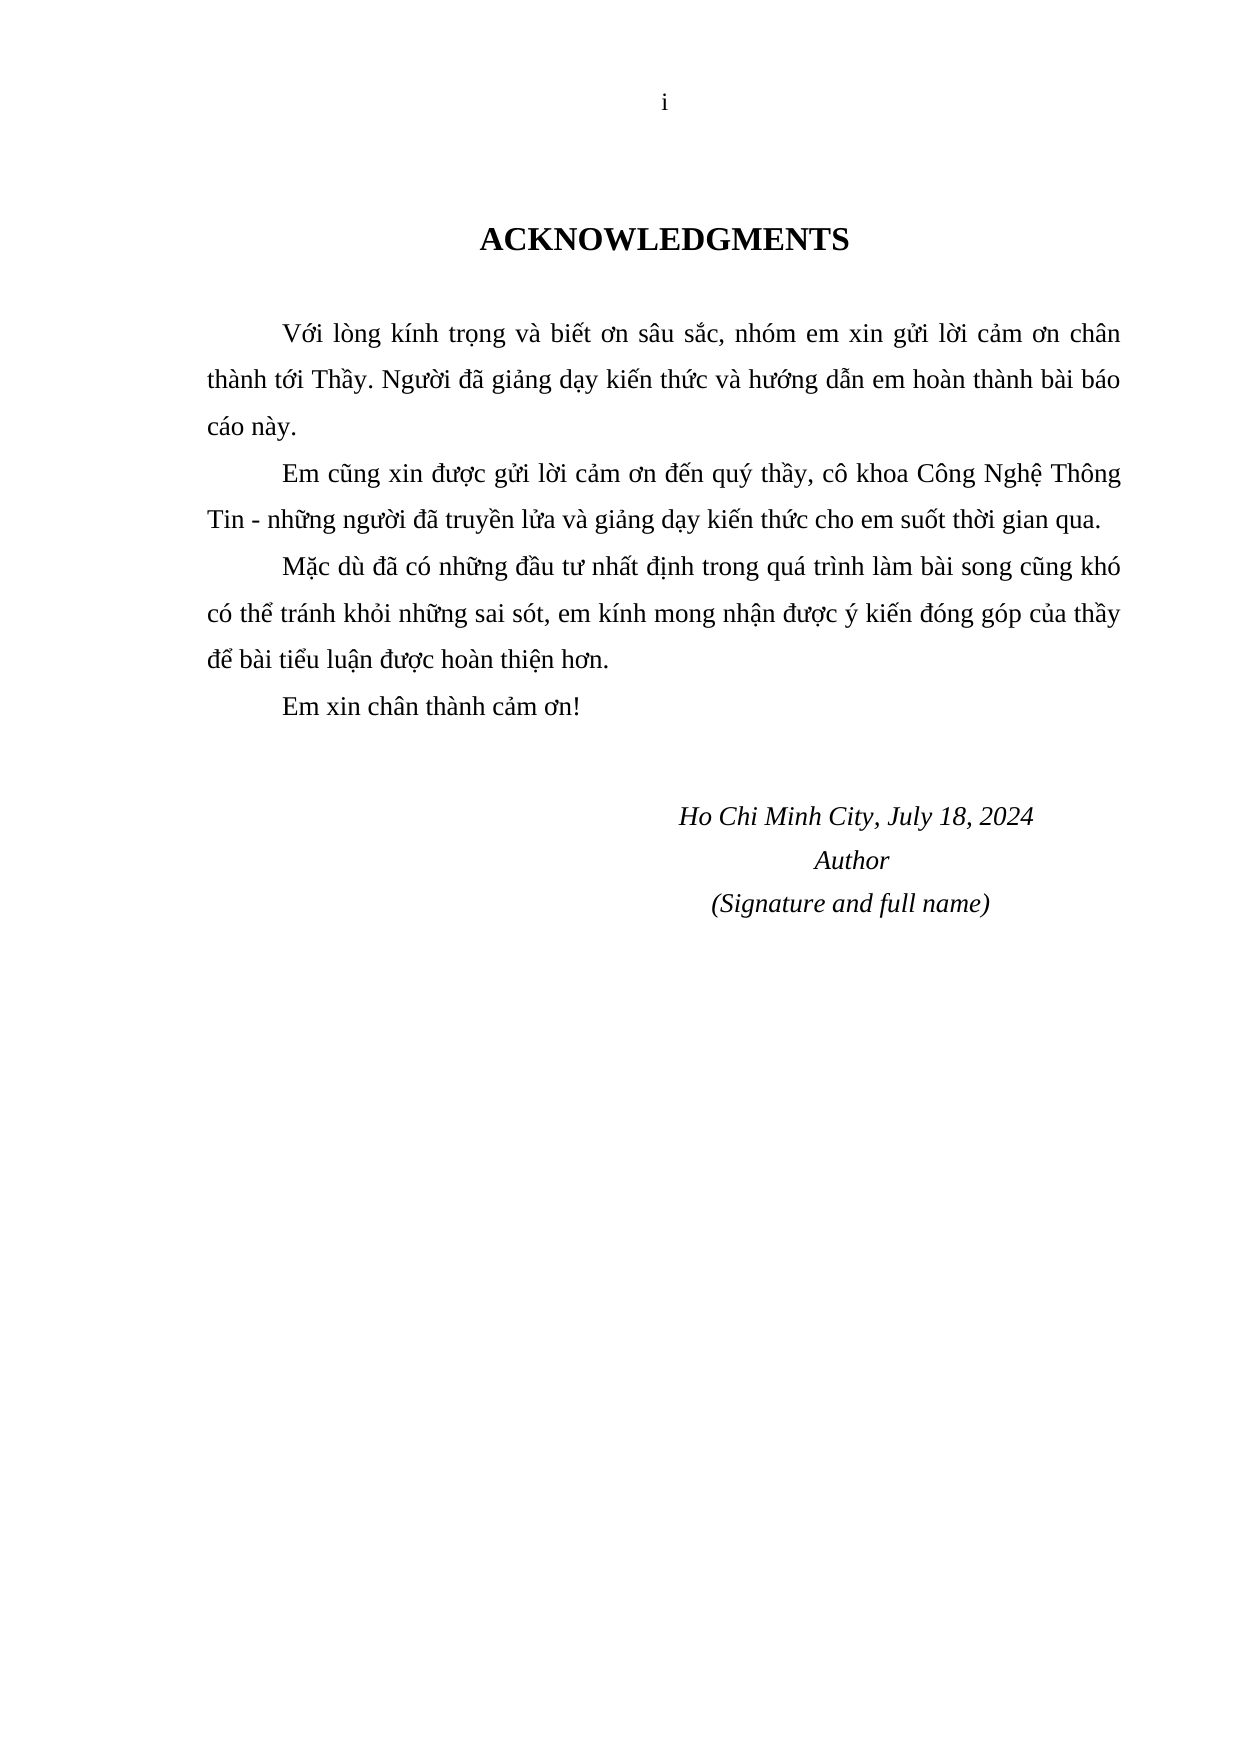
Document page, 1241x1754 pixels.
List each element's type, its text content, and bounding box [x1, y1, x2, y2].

text Em xin chân thành cảm ơn! [207, 690, 1122, 721]
text Với lòng kính trọng và biết ơn sâu sắc, nhóm em xin gửi lời cảm ơn chân thành tới Thầy. Người đã giảng dạy kiến thức và hướng dẫn em hoàn thành bài báo cáo này. [207, 317, 1122, 441]
text Mặc dù đã có những đầu tư nhất định trong quá trình làm bài song cũng khó có thể tránh khỏi những sai sót, em kính mong nhận được ý kiến đóng góp của thầy để bài tiểu luận được hoàn thiện hơn. [207, 550, 1122, 674]
text (Signature and full name) [541, 887, 1122, 918]
text Ho Chi Minh City, July 18, 2024 [582, 800, 1122, 831]
text Author [582, 844, 1122, 875]
text ACKNOWLEDGMENTS [207, 219, 1122, 258]
text Em cũng xin được gửi lời cảm ơn đến quý thầy, cô khoa Công Nghệ Thông Tin - những người đã truyền lửa và giảng dạy kiến thức cho em suốt thời gian qua. [207, 457, 1122, 534]
